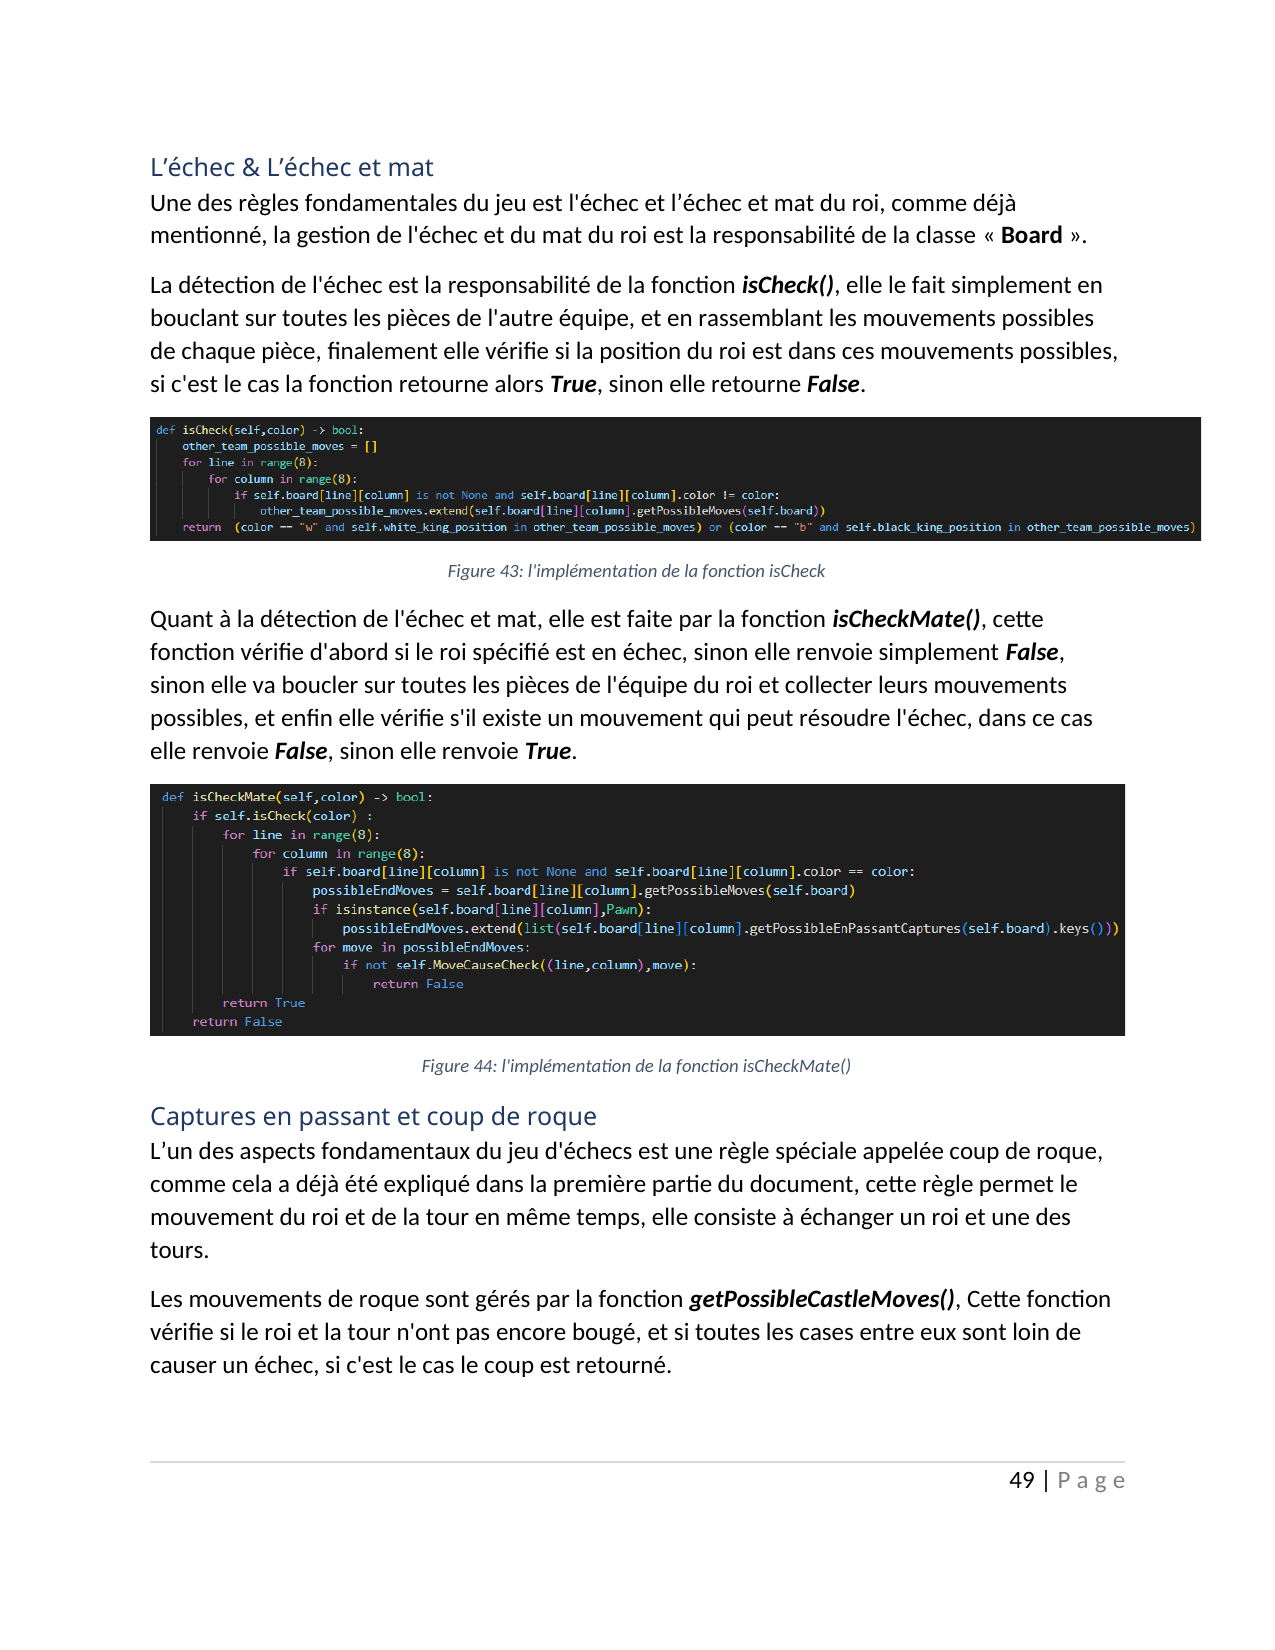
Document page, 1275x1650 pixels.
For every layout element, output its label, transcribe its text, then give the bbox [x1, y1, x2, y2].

text L’un des aspects fondamentaux du jeu d'échecs est une règle spéciale appelée coup de roque, comme cela a déjà été expliqué dans la première partie du document, cette règle permet le mouvement du roi et de la tour en même temps, elle consiste à échanger un roi et une des tours. [150, 1135, 1125, 1264]
subtitle Captures en passant et coup de roque [150, 1098, 1125, 1132]
text Les mouvements de roque sont gérés par la fonction getPossibleCastleMoves(), Cette fonction vérifie si le roi et la tour n'ont pas encore bougé, et si toutes les cases entre eux sont loin de causer un échec, si c'est le cas le coup est retourné. [150, 1283, 1125, 1380]
text Une des règles fondamentales du jeu est l'échec et l’échec et mat du roi, comme déjà mentionné, la gestion de l'échec et du mat du roi est la responsabilité de la classe « Board ». [150, 187, 1125, 250]
text Figure 43: l'implémentation de la fonction isCheck [150, 560, 1125, 583]
picture [150, 784, 1125, 1036]
text Figure 44: l'implémentation de la fonction isCheckMate() [150, 1054, 1125, 1077]
text La détection de l'échec est la responsabilité de la fonction isCheck(), elle le fait simplement en bouclant sur toutes les pièces de l'autre équipe, et en rassemblant les mouvements possibles de chaque pièce, finalement elle vérifie si la position du roi est dans ces mouvements possibles, si c'est le cas la fonction retourne alors True, sinon elle retourne False. [150, 269, 1125, 398]
picture [150, 417, 1202, 541]
subtitle L’échec & L’échec et mat [150, 150, 1125, 184]
text Quant à la détection de l'échec et mat, elle est faite par la fonction isCheckMate(), cette fonction vérifie d'abord si le roi spécifié est en échec, sinon elle renvoie simplement False, sinon elle va boucler sur toutes les pièces de l'équipe du roi et collecter leurs mouvements possibles, et enfin elle vérifie s'il existe un mouvement qui peut résoudre l'échec, dans ce cas elle renvoie False, sinon elle renvoie True. [150, 603, 1125, 766]
